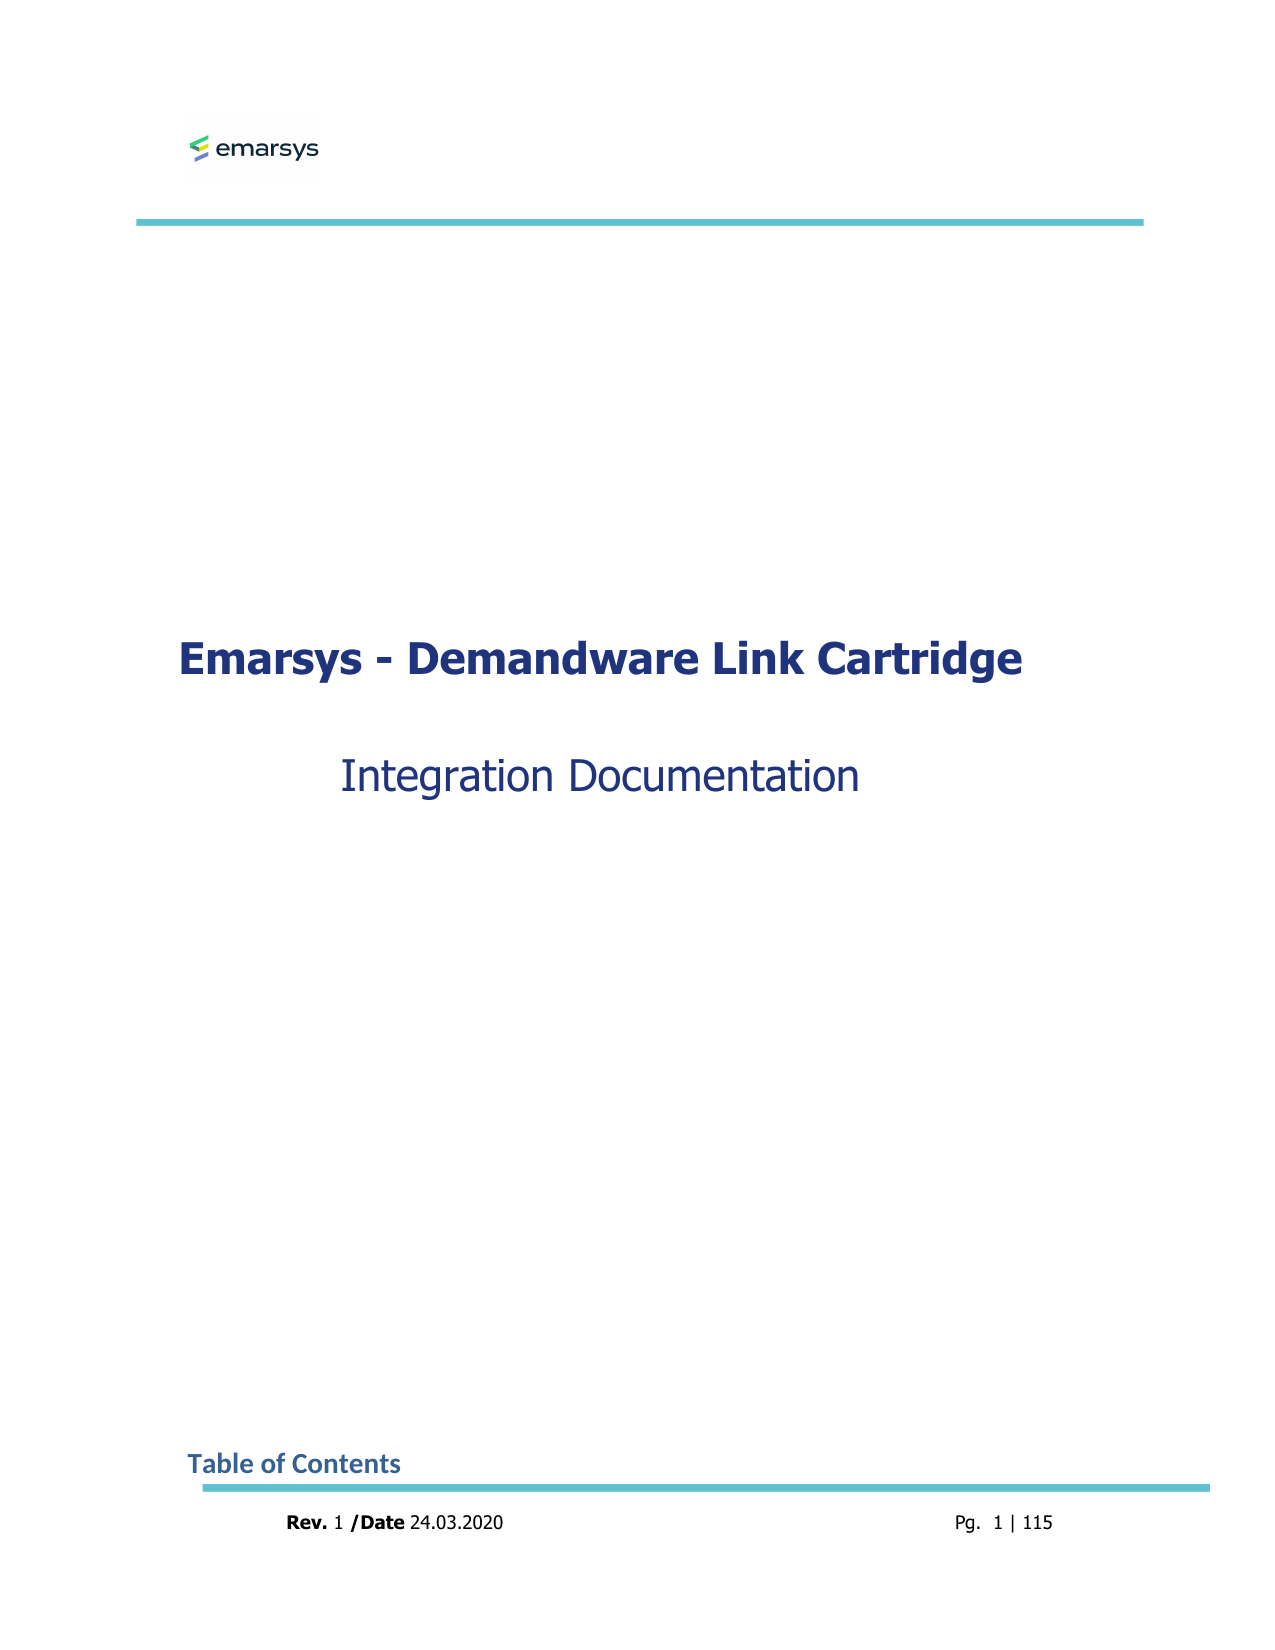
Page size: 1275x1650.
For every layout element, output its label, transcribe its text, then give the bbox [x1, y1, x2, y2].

text Table of Contents [187, 1445, 1087, 1481]
text Emarsys - Demandware Link Cartridge [114, 631, 1087, 683]
picture [202, 1484, 1210, 1492]
picture [136, 219, 1144, 226]
text Integration Documentation [114, 747, 1087, 800]
picture [187, 111, 321, 185]
